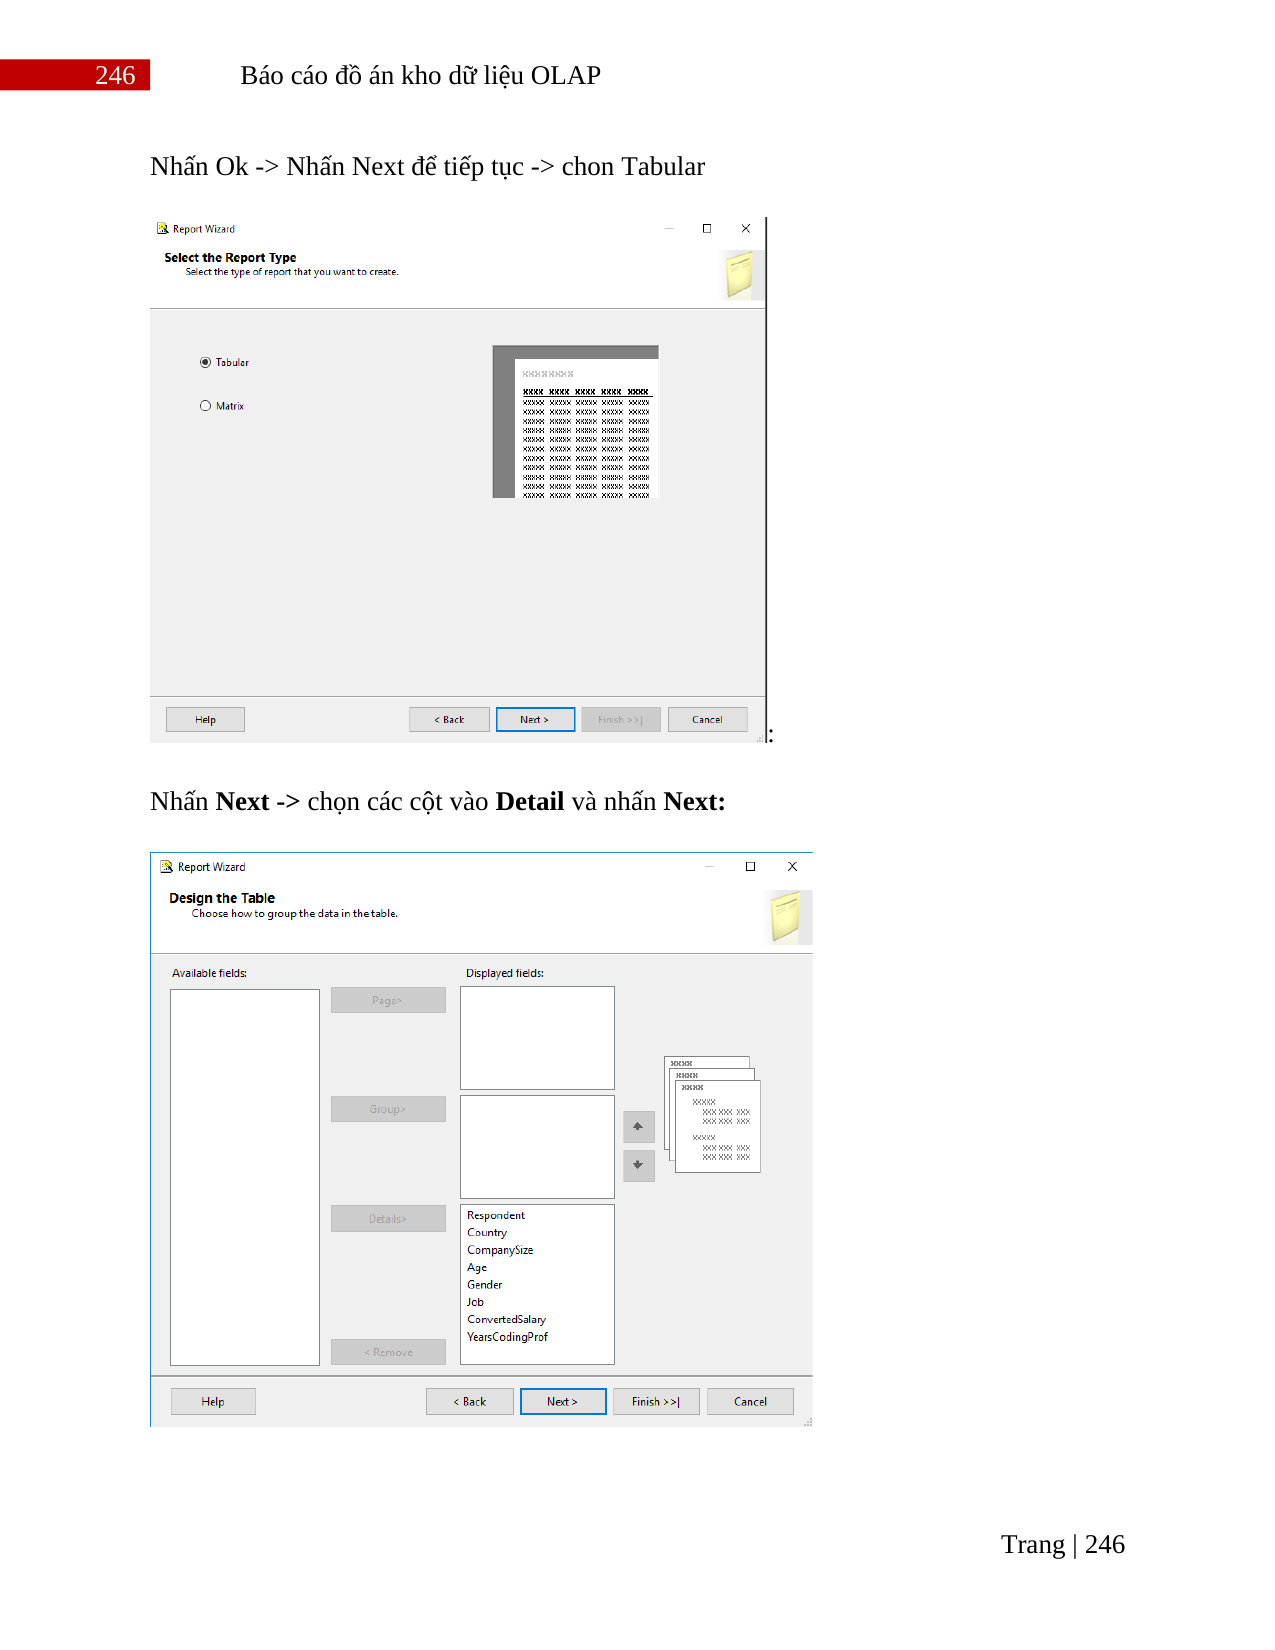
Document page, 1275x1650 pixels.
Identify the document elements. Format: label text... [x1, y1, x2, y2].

text Nhấn Next -> chọn các cột vào Detail và nhấn Next: [150, 785, 1125, 816]
picture [150, 217, 768, 743]
text Nhấn Ok -> Nhấn Next để tiếp tục -> chon Tabular [150, 150, 1125, 181]
picture [150, 852, 813, 1427]
